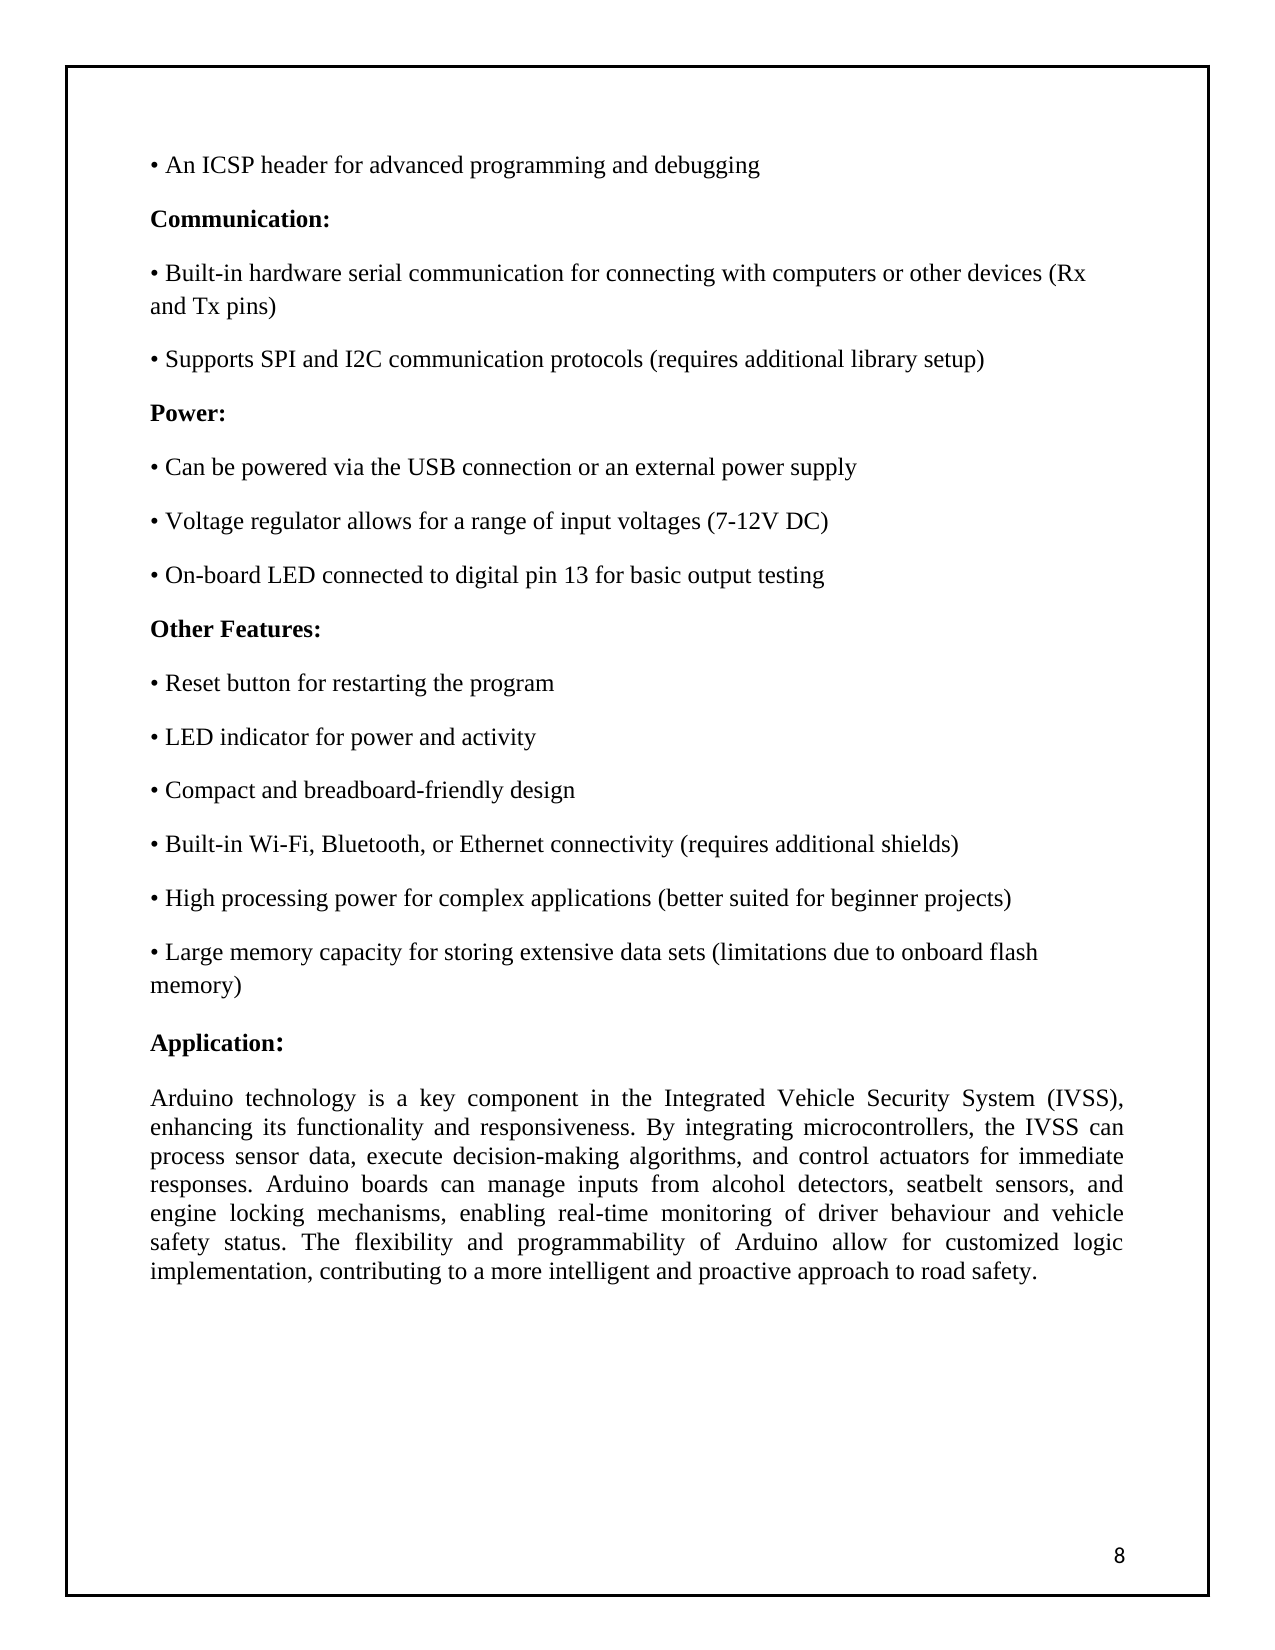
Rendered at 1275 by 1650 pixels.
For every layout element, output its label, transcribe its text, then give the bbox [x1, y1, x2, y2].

text • Large memory capacity for storing extensive data sets (limitations due to onboard flash memory) [150, 937, 1125, 999]
text • An ICSP header for advanced programming and debugging [150, 150, 1125, 179]
text Power: [150, 398, 1125, 427]
text Arduino technology is a key component in the Integrated Vehicle Security System (IVSS), enhancing its functionality and responsiveness. By integrating microcontrollers, the IVSS can process sensor data, execute decision-making algorithms, and control actuators for immediate responses. Arduino boards can manage inputs from alcohol detectors, seatbelt sensors, and engine locking mechanisms, enabling real-time monitoring of driver behaviour and vehicle safety status. The flexibility and programmability of Arduino allow for customized logic implementation, contributing to a more intelligent and proactive approach to road safety. [150, 1083, 1125, 1284]
text • Built-in hardware serial communication for connecting with computers or other devices (Rx and Tx pins) [150, 258, 1125, 319]
text • Can be powered via the USB connection or an external power supply [150, 452, 1125, 481]
text • Built-in Wi-Fi, Bluetooth, or Ethernet connectivity (requires additional shields) [150, 829, 1125, 858]
text Other Features: [150, 614, 1125, 643]
text • Reset button for restarting the program [150, 668, 1125, 696]
text • Compact and breadboard-friendly design [150, 775, 1125, 804]
text Application: [150, 1024, 1125, 1057]
text • LED indicator for power and activity [150, 722, 1125, 750]
text • High processing power for complex applications (better suited for beginner projects) [150, 883, 1125, 912]
text Communication: [150, 204, 1125, 233]
text • On-board LED connected to digital pin 13 for basic output testing [150, 560, 1125, 589]
text • Supports SPI and I2C communication protocols (requires additional library setup) [150, 344, 1125, 373]
text • Voltage regulator allows for a range of input voltages (7-12V DC) [150, 506, 1125, 535]
